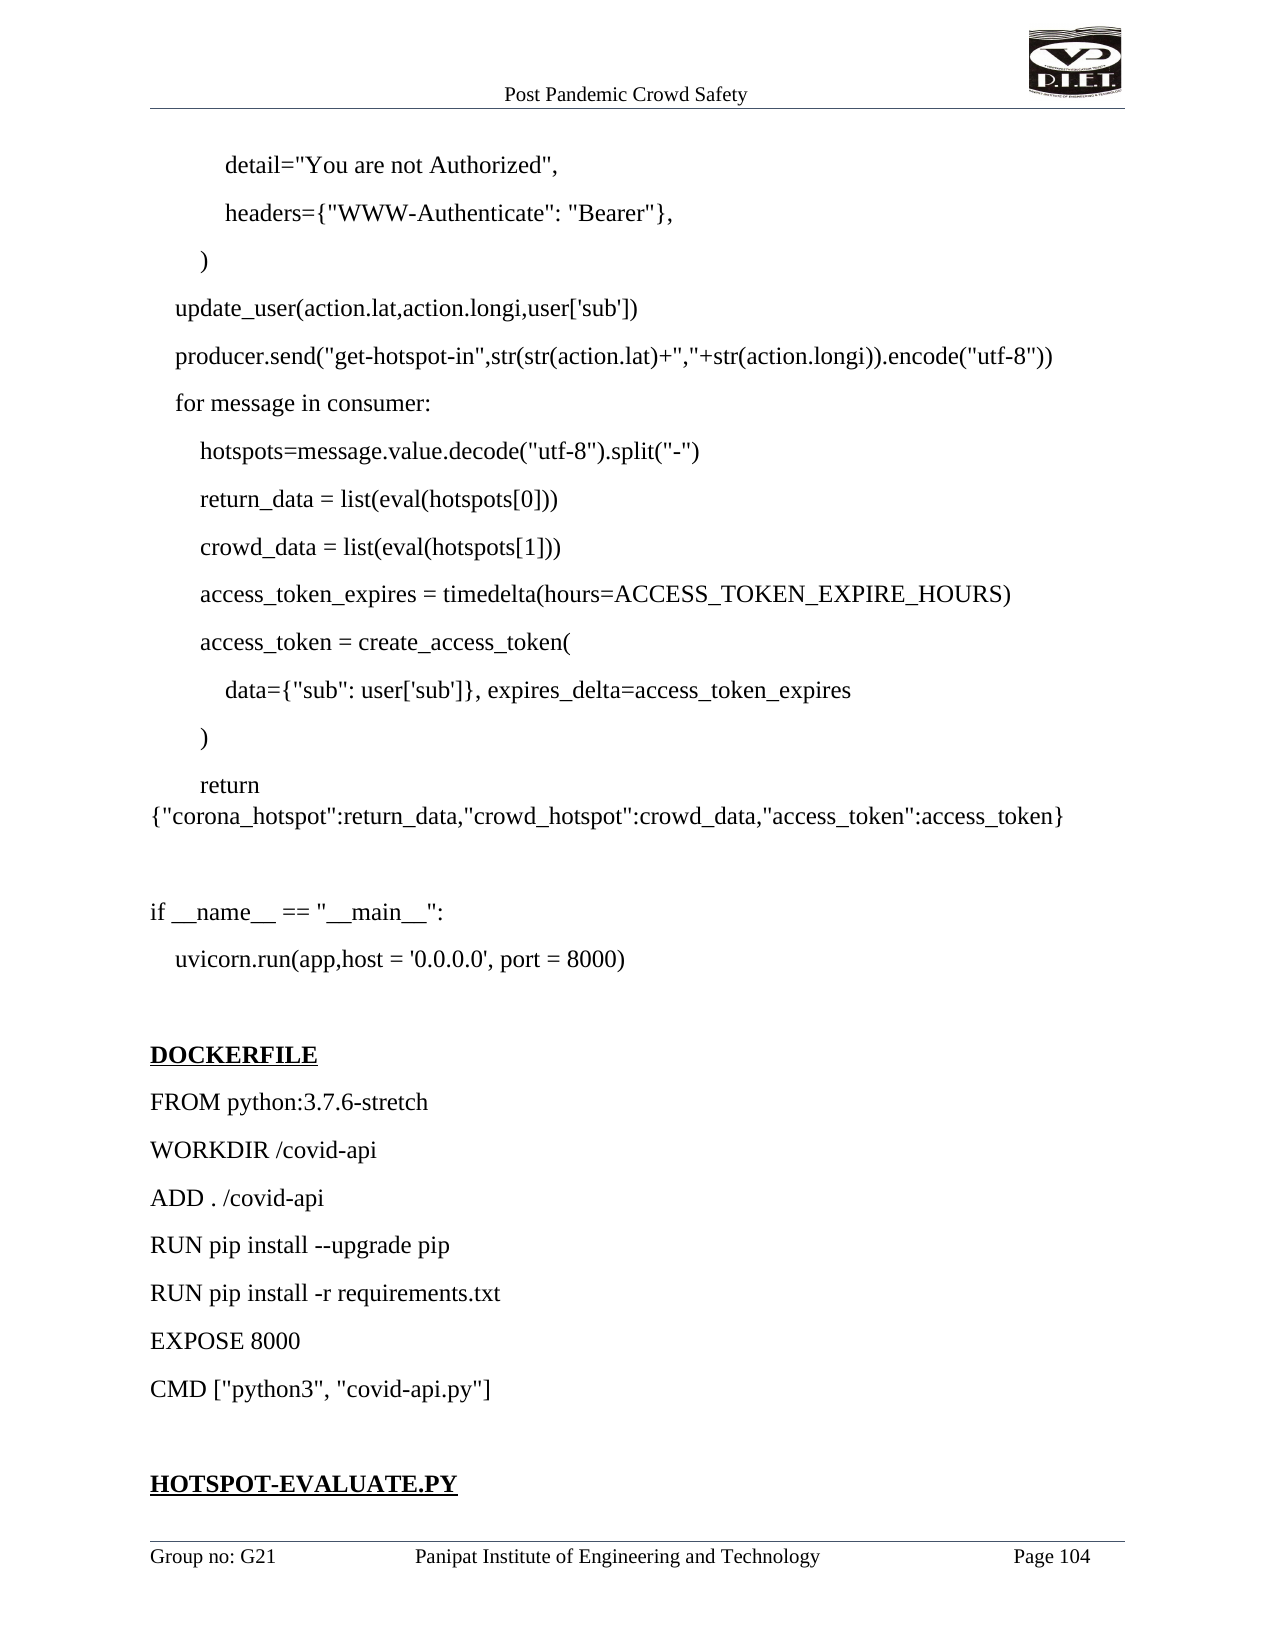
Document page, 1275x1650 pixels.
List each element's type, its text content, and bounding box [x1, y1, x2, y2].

text headers={"WWW-Authenticate": "Bearer"}, [150, 198, 1125, 226]
text RUN pip install -r requirements.txt [150, 1278, 1125, 1307]
text access_token_expires = timedelta(hours=ACCESS_TOKEN_EXPIRE_HOURS) [150, 579, 1125, 608]
text ) [150, 722, 1125, 751]
text if __name__ == "__main__": [150, 897, 1125, 925]
text producer.send("get-hotspot-in",str(str(action.lat)+","+str(action.longi)).encode("utf-8")) [150, 341, 1125, 369]
text EXPOSE 8000 [150, 1326, 1125, 1355]
text DOCKERFILE [150, 1040, 1125, 1068]
text update_user(action.lat,action.longi,user['sub']) [150, 293, 1125, 322]
text FROM python:3.7.6-stretch [150, 1087, 1125, 1116]
text return {"corona_hotspot":return_data,"crowd_hotspot":crowd_data,"access_token":access_token} [150, 770, 1125, 830]
text detail="You are not Authorized", [150, 150, 1125, 179]
text for message in consumer: [150, 388, 1125, 417]
text HOTSPOT-EVALUATE.PY [150, 1469, 1125, 1498]
text return_data = list(eval(hotspots[0])) [150, 484, 1125, 513]
picture [1029, 23, 1122, 101]
text crowd_data = list(eval(hotspots[1])) [150, 532, 1125, 560]
text WORKDIR /covid-api [150, 1135, 1125, 1164]
text RUN pip install --upgrade pip [150, 1231, 1125, 1259]
text hotspots=message.value.decode("utf-8").split("-") [150, 436, 1125, 465]
text CMD ["python3", "covid-api.py"] [150, 1374, 1125, 1402]
text data={"sub": user['sub']}, expires_delta=access_token_expires [150, 675, 1125, 703]
text ) [150, 245, 1125, 274]
text ADD . /covid-api [150, 1183, 1125, 1212]
text uvicorn.run(app,host = '0.0.0.0', port = 8000) [150, 944, 1125, 973]
text access_token = create_access_token( [150, 627, 1125, 656]
